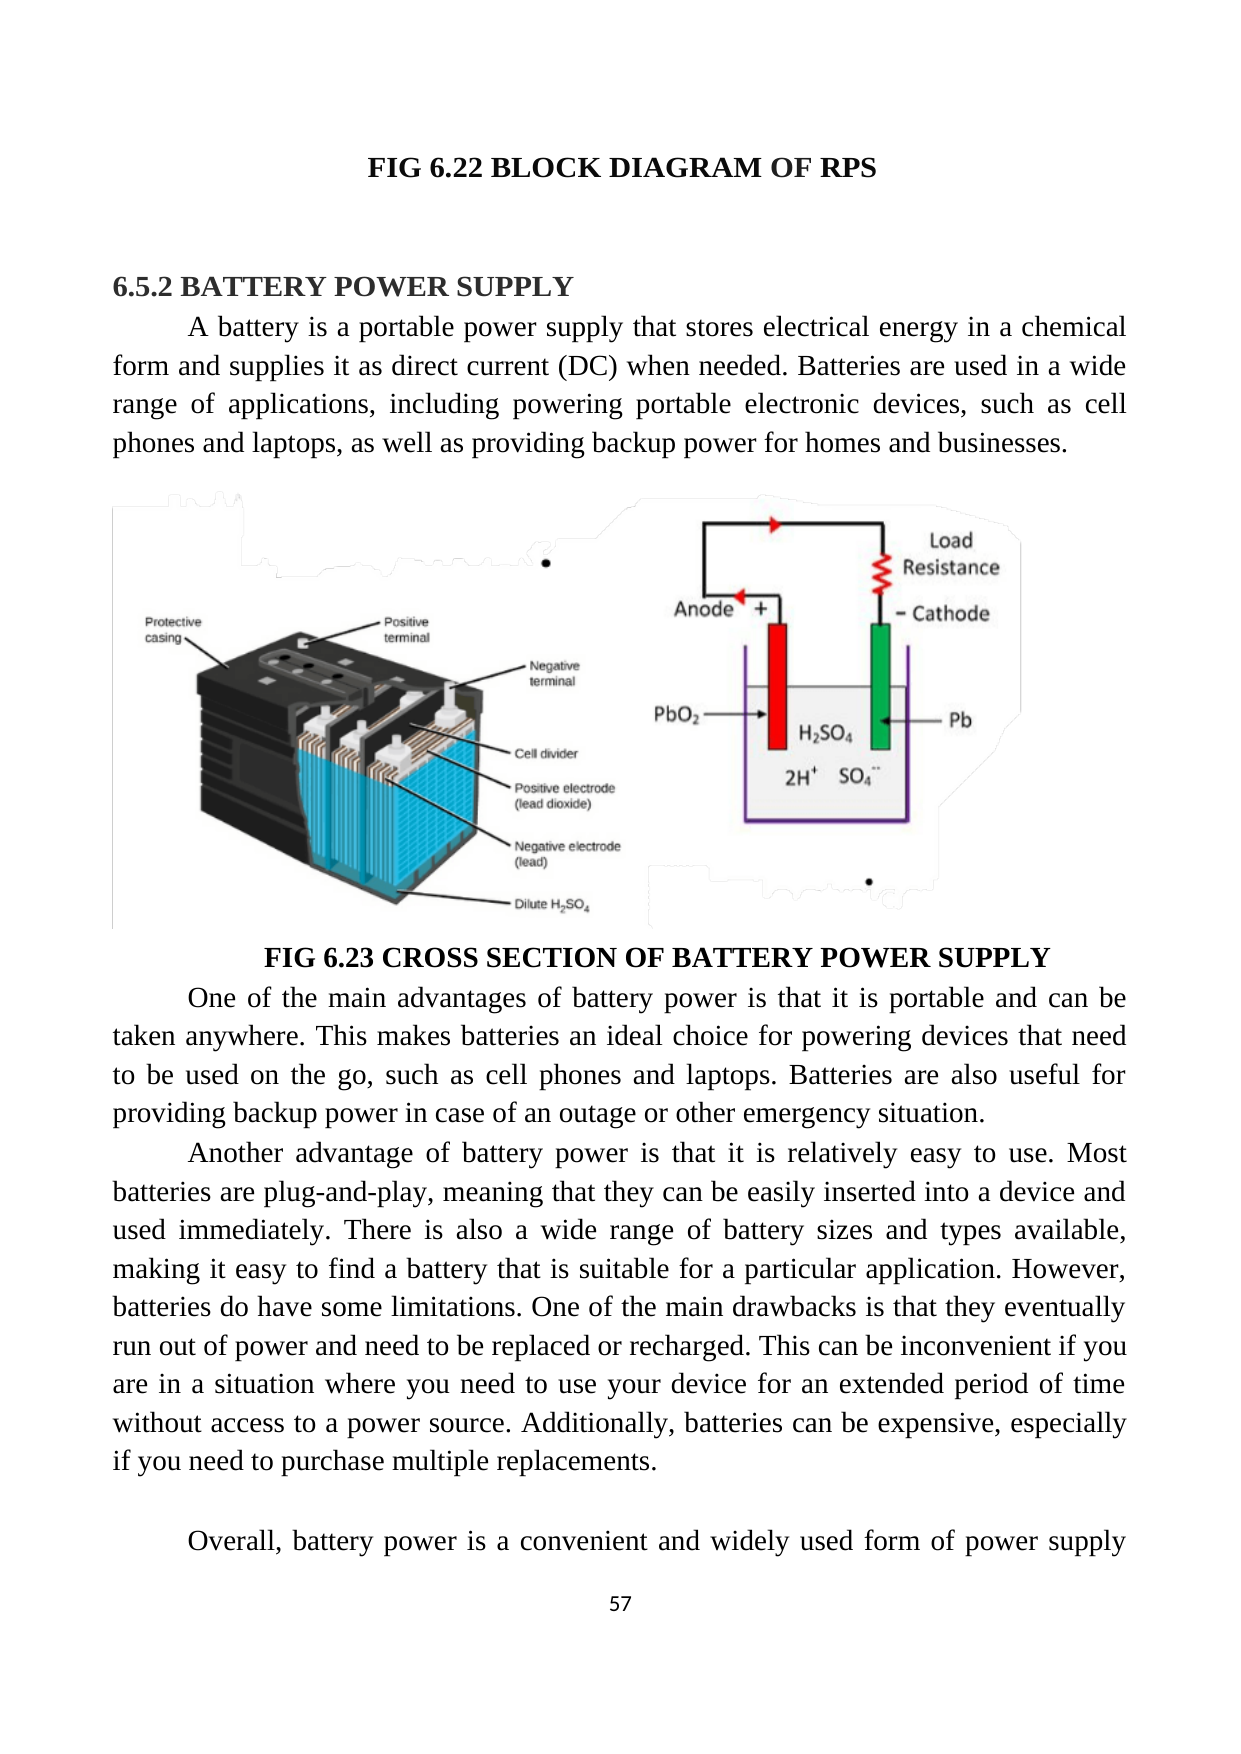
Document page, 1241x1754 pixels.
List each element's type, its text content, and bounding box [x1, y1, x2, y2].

text One of the main advantages of battery power is that it is portable and can be taken anywhere. This makes batteries an ideal choice for powering devices that need to be used on the go, such as cell phones and laptops. Batteries are also useful for providing backup power in case of an outage or other emergency situation. [112, 980, 1128, 1129]
text 6.5.2 BATTERY POWER SUPPLY [112, 269, 1059, 303]
text Another advantage of battery power is that it is relatively easy to use. Most batteries are plug-and-play, meaning that they can be easily inserted into a device and used immediately. There is also a wide range of battery sizes and types available, making it easy to find a battery that is suitable for a particular application. However, batteries do have some limitations. One of the main drawbacks is that they eventually run out of power and need to be replaced or recharged. This can be inconvenient if you are in a situation where you need to use your device for an extended period of time without access to a power source. Additionally, batteries can be expensive, especially if you need to purchase multiple replacements. [112, 1135, 1128, 1477]
picture [112, 484, 1052, 929]
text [112, 1523, 1128, 1557]
text A battery is a portable power supply that stores electrical energy in a chemical form and supplies it as direct current (DC) when needed. Batteries are used in a wide range of applications, including powering portable electronic devices, such as cell phones and laptops, as well as providing backup power for homes and businesses. [112, 309, 1128, 458]
text FIG 6.22 BLOCK DIAGRAM OF RPS [112, 150, 1132, 183]
